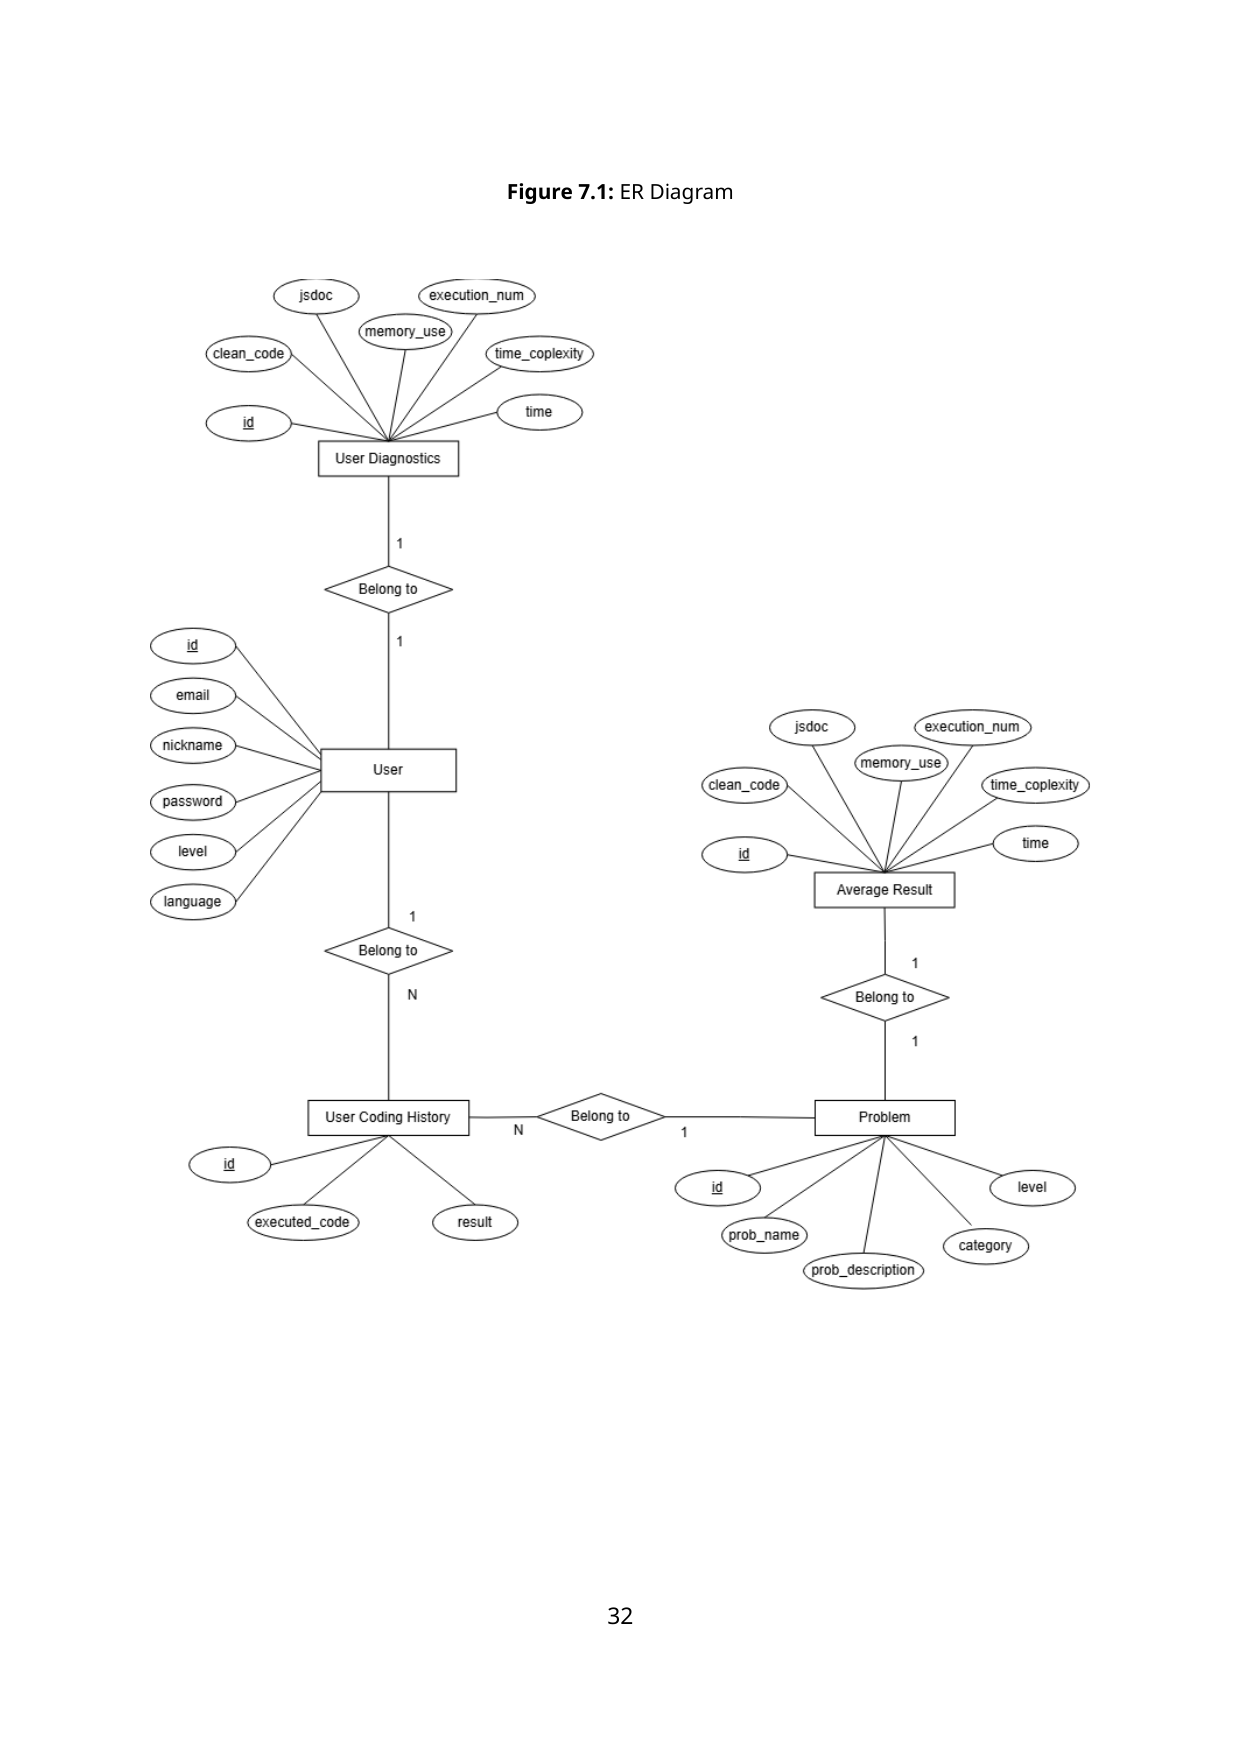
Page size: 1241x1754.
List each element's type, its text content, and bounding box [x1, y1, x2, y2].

text Figure 7.1: ER Diagram [150, 177, 1090, 206]
picture [150, 279, 1091, 1290]
